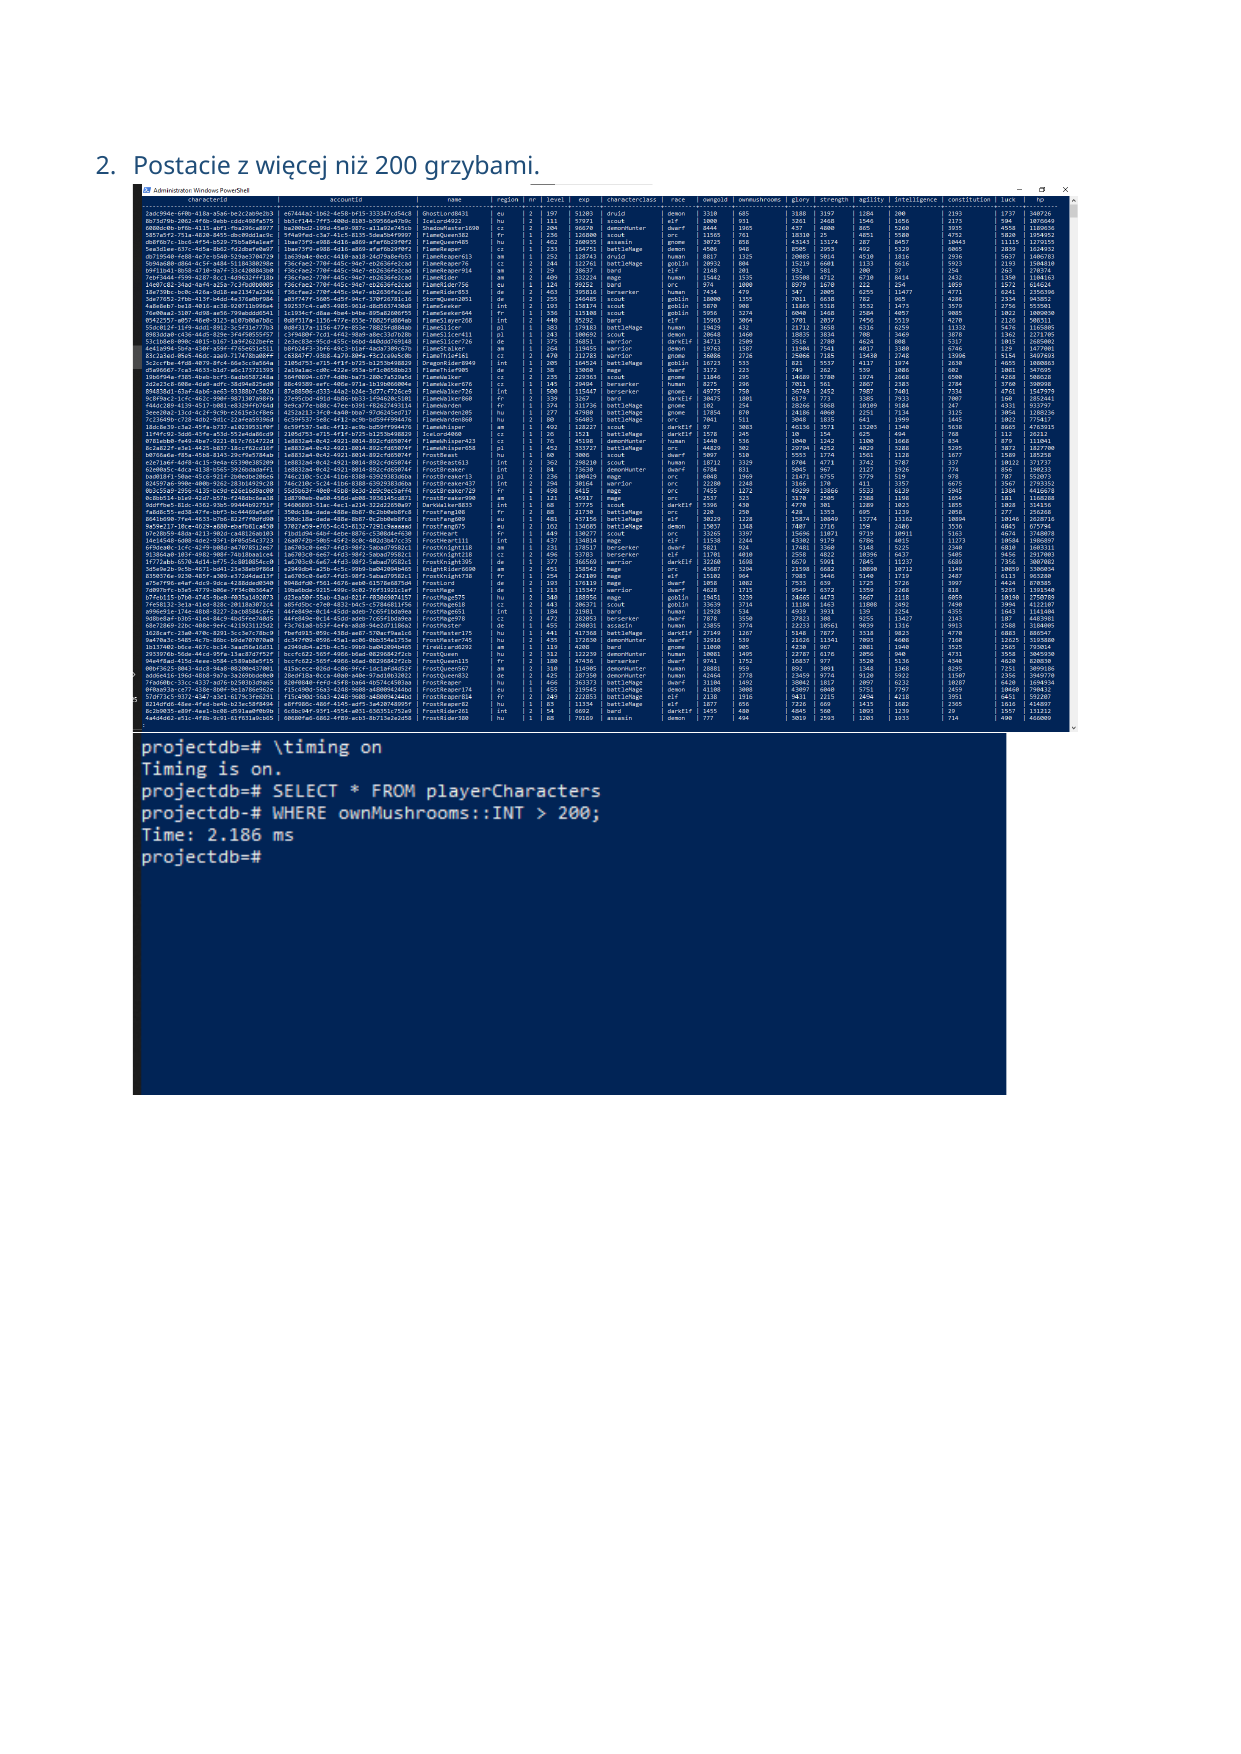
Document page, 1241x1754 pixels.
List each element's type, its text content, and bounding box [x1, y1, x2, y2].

subtitle Postacie z więcej niż 200 grzybami. [95, 148, 1093, 182]
picture [132, 733, 1007, 1095]
picture [132, 184, 1078, 732]
